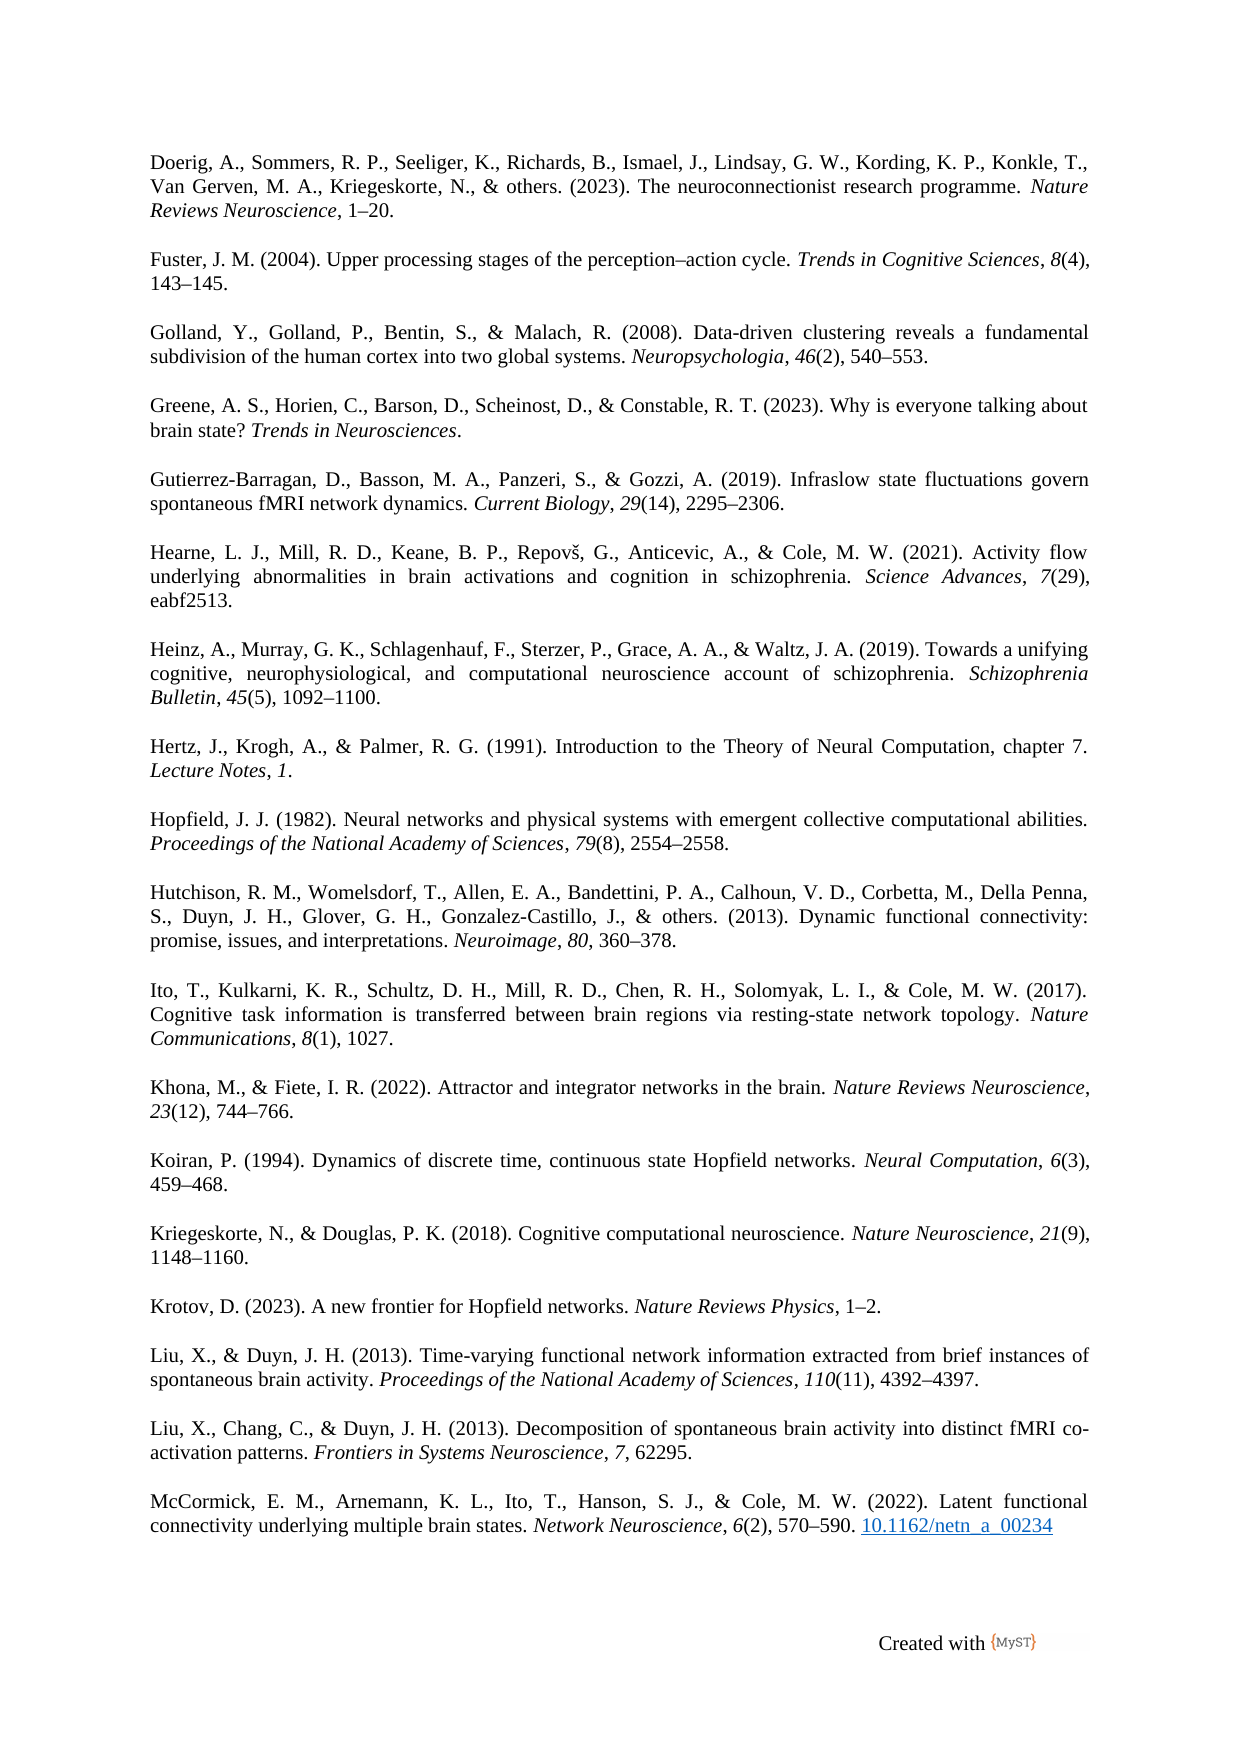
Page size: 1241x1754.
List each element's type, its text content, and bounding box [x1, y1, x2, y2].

text Khona, M., & Fiete, I. R. (2022). Attractor and integrator networks in the brain. Nature Reviews Neuroscience, 23(12), 744–766. [150, 1075, 1090, 1123]
text Greene, A. S., Horien, C., Barson, D., Scheinost, D., & Constable, R. T. (2023). Why is everyone talking about brain state? Trends in Neurosciences. [150, 393, 1090, 442]
text Hopfield, J. J. (1982). Neural networks and physical systems with emergent collective computational abilities. Proceedings of the National Academy of Sciences, 79(8), 2554–2558. [150, 807, 1090, 855]
text Fuster, J. M. (2004). Upper processing stages of the perception–action cycle. Trends in Cognitive Sciences, 8(4), 143–145. [150, 247, 1090, 295]
text Liu, X., & Duyn, J. H. (2013). Time-varying functional network information extracted from brief instances of spontaneous brain activity. Proceedings of the National Academy of Sciences, 110(11), 4392–4397. [150, 1343, 1090, 1391]
text Ito, T., Kulkarni, K. R., Schultz, D. H., Mill, R. D., Chen, R. H., Solomyak, L. I., & Cole, M. W. (2017). Cognitive task information is transferred between brain regions via resting-state network topology. Nature Communications, 8(1), 1027. [150, 977, 1090, 1050]
text Kriegeskorte, N., & Douglas, P. K. (2018). Cognitive computational neuroscience. Nature Neuroscience, 21(9), 1148–1160. [150, 1221, 1090, 1269]
text Heinz, A., Murray, G. K., Schlagenhauf, F., Sterzer, P., Grace, A. A., & Waltz, J. A. (2019). Towards a unifying cognitive, neurophysiological, and computational neuroscience account of schizophrenia. Schizophrenia Bulletin, 45(5), 1092–1100. [150, 637, 1090, 709]
text McCormick, E. M., Arnemann, K. L., Ito, T., Hanson, S. J., & Cole, M. W. (2022). Latent functional connectivity underlying multiple brain states. Network Neuroscience, 6(2), 570–590. 10.1162/netn_a_00234 [150, 1489, 1090, 1537]
text Doerig, A., Sommers, R. P., Seeliger, K., Richards, B., Ismael, J., Lindsay, G. W., Kording, K. P., Konkle, T., Van Gerven, M. A., Kriegeskorte, N., & others. (2023). The neuroconnectionist research programme. Nature Reviews Neuroscience, 1–20. [150, 150, 1090, 222]
picture [990, 1633, 1091, 1651]
text Hutchison, R. M., Womelsdorf, T., Allen, E. A., Bandettini, P. A., Calhoun, V. D., Corbetta, M., Della Penna, S., Duyn, J. H., Glover, G. H., Gonzalez-Castillo, J., & others. (2013). Dynamic functional connectivity: promise, issues, and interpretations. Neuroimage, 80, 360–378. [150, 880, 1090, 952]
text Hearne, L. J., Mill, R. D., Keane, B. P., Repovš, G., Anticevic, A., & Cole, M. W. (2021). Activity flow underlying abnormalities in brain activations and cognition in schizophrenia. Science Advances, 7(29), eabf2513. [150, 540, 1090, 612]
text Hertz, J., Krogh, A., & Palmer, R. G. (1991). Introduction to the Theory of Neural Computation, chapter 7. Lecture Notes, 1. [150, 734, 1090, 782]
text Krotov, D. (2023). A new frontier for Hopfield networks. Nature Reviews Physics, 1–2. [150, 1294, 1090, 1318]
text Gutierrez-Barragan, D., Basson, M. A., Panzeri, S., & Gozzi, A. (2019). Infraslow state fluctuations govern spontaneous fMRI network dynamics. Current Biology, 29(14), 2295–2306. [150, 467, 1090, 515]
text Golland, Y., Golland, P., Bentin, S., & Malach, R. (2008). Data-driven clustering reveals a fundamental subdivision of the human cortex into two global systems. Neuropsychologia, 46(2), 540–553. [150, 320, 1090, 368]
text Koiran, P. (1994). Dynamics of discrete time, continuous state Hopfield networks. Neural Computation, 6(3), 459–468. [150, 1148, 1090, 1196]
text Liu, X., Chang, C., & Duyn, J. H. (2013). Decomposition of spontaneous brain activity into distinct fMRI co-activation patterns. Frontiers in Systems Neuroscience, 7, 62295. [150, 1416, 1090, 1464]
